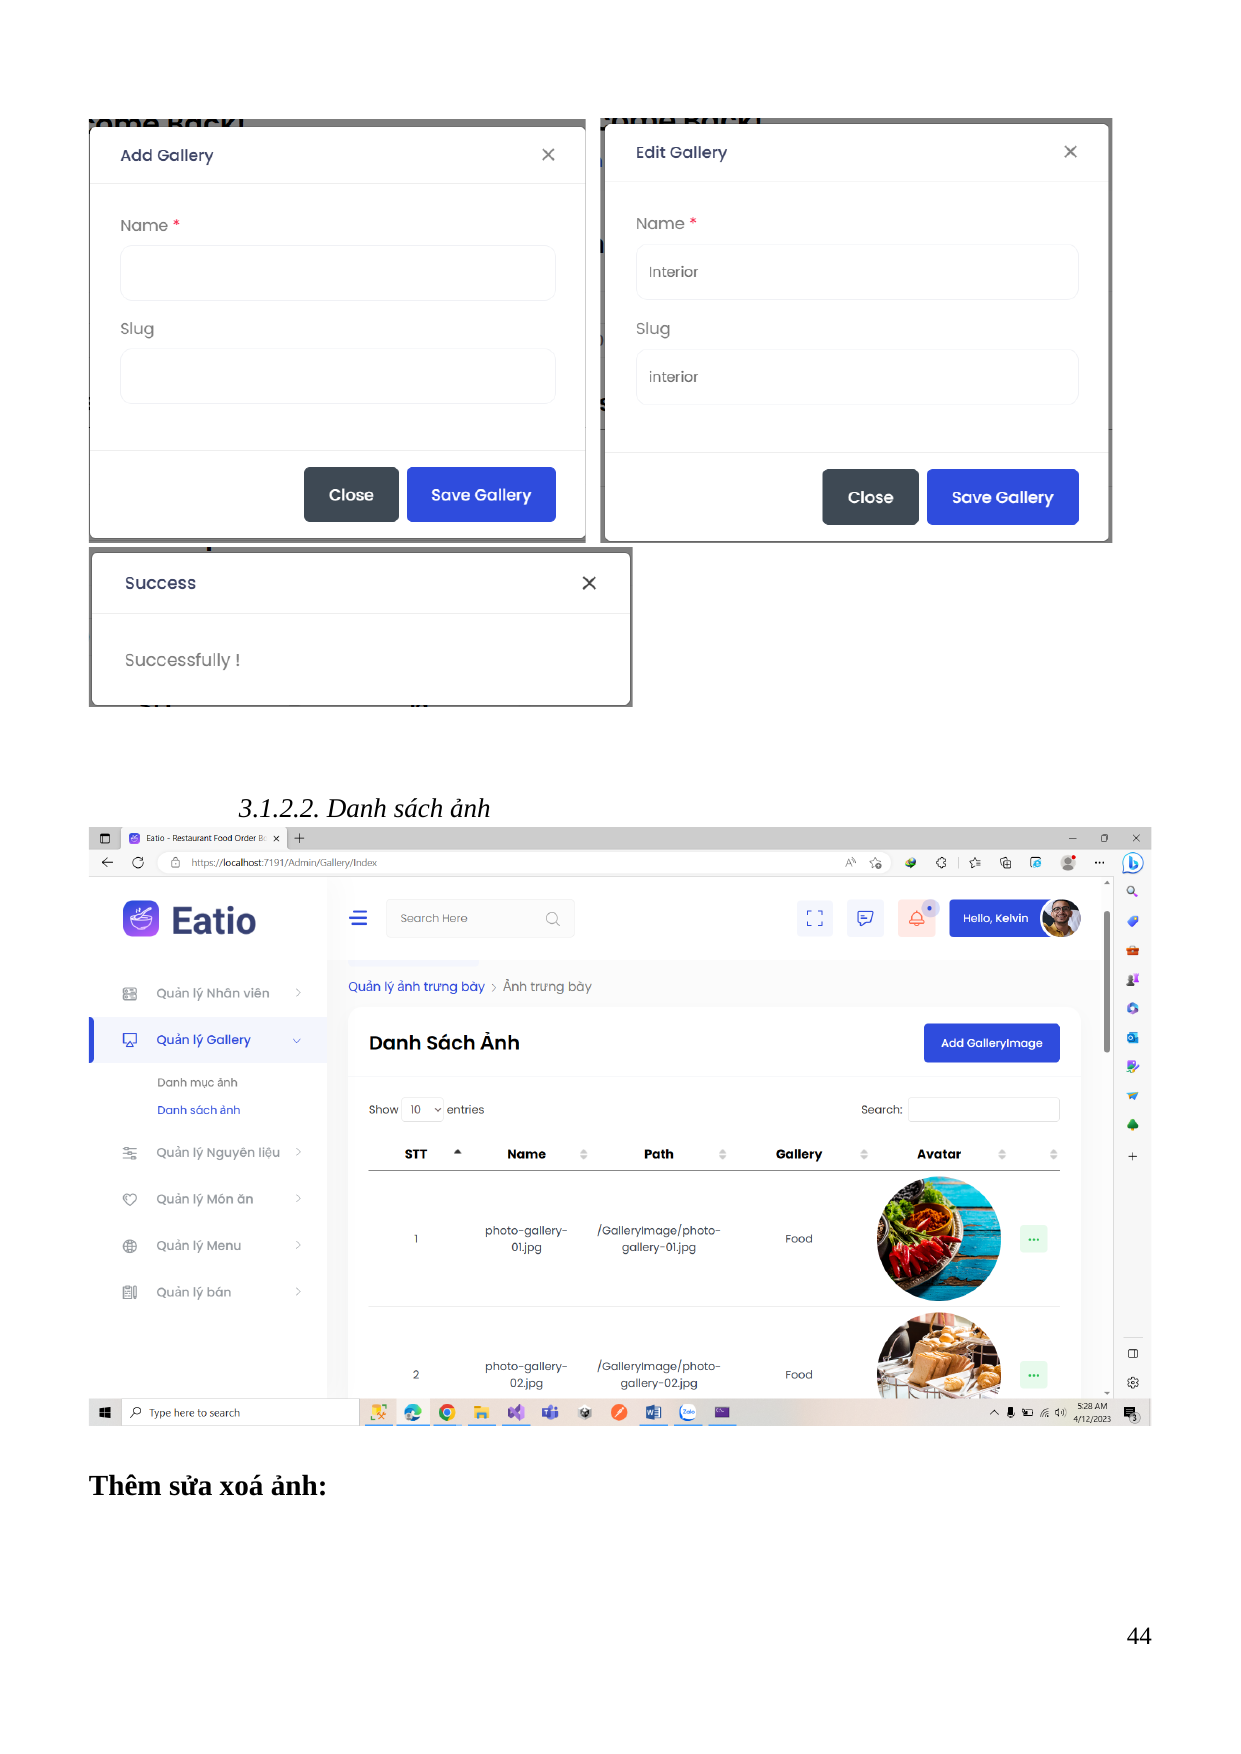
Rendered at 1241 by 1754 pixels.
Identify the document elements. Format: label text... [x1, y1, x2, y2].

picture [88, 547, 633, 707]
picture [88, 119, 586, 543]
picture [88, 827, 1152, 1426]
subtitle 3.1.2.2. Danh sách ảnh [164, 792, 1152, 823]
picture [600, 118, 1113, 543]
text Thêm sửa xoá ảnh: [89, 1468, 1152, 1502]
